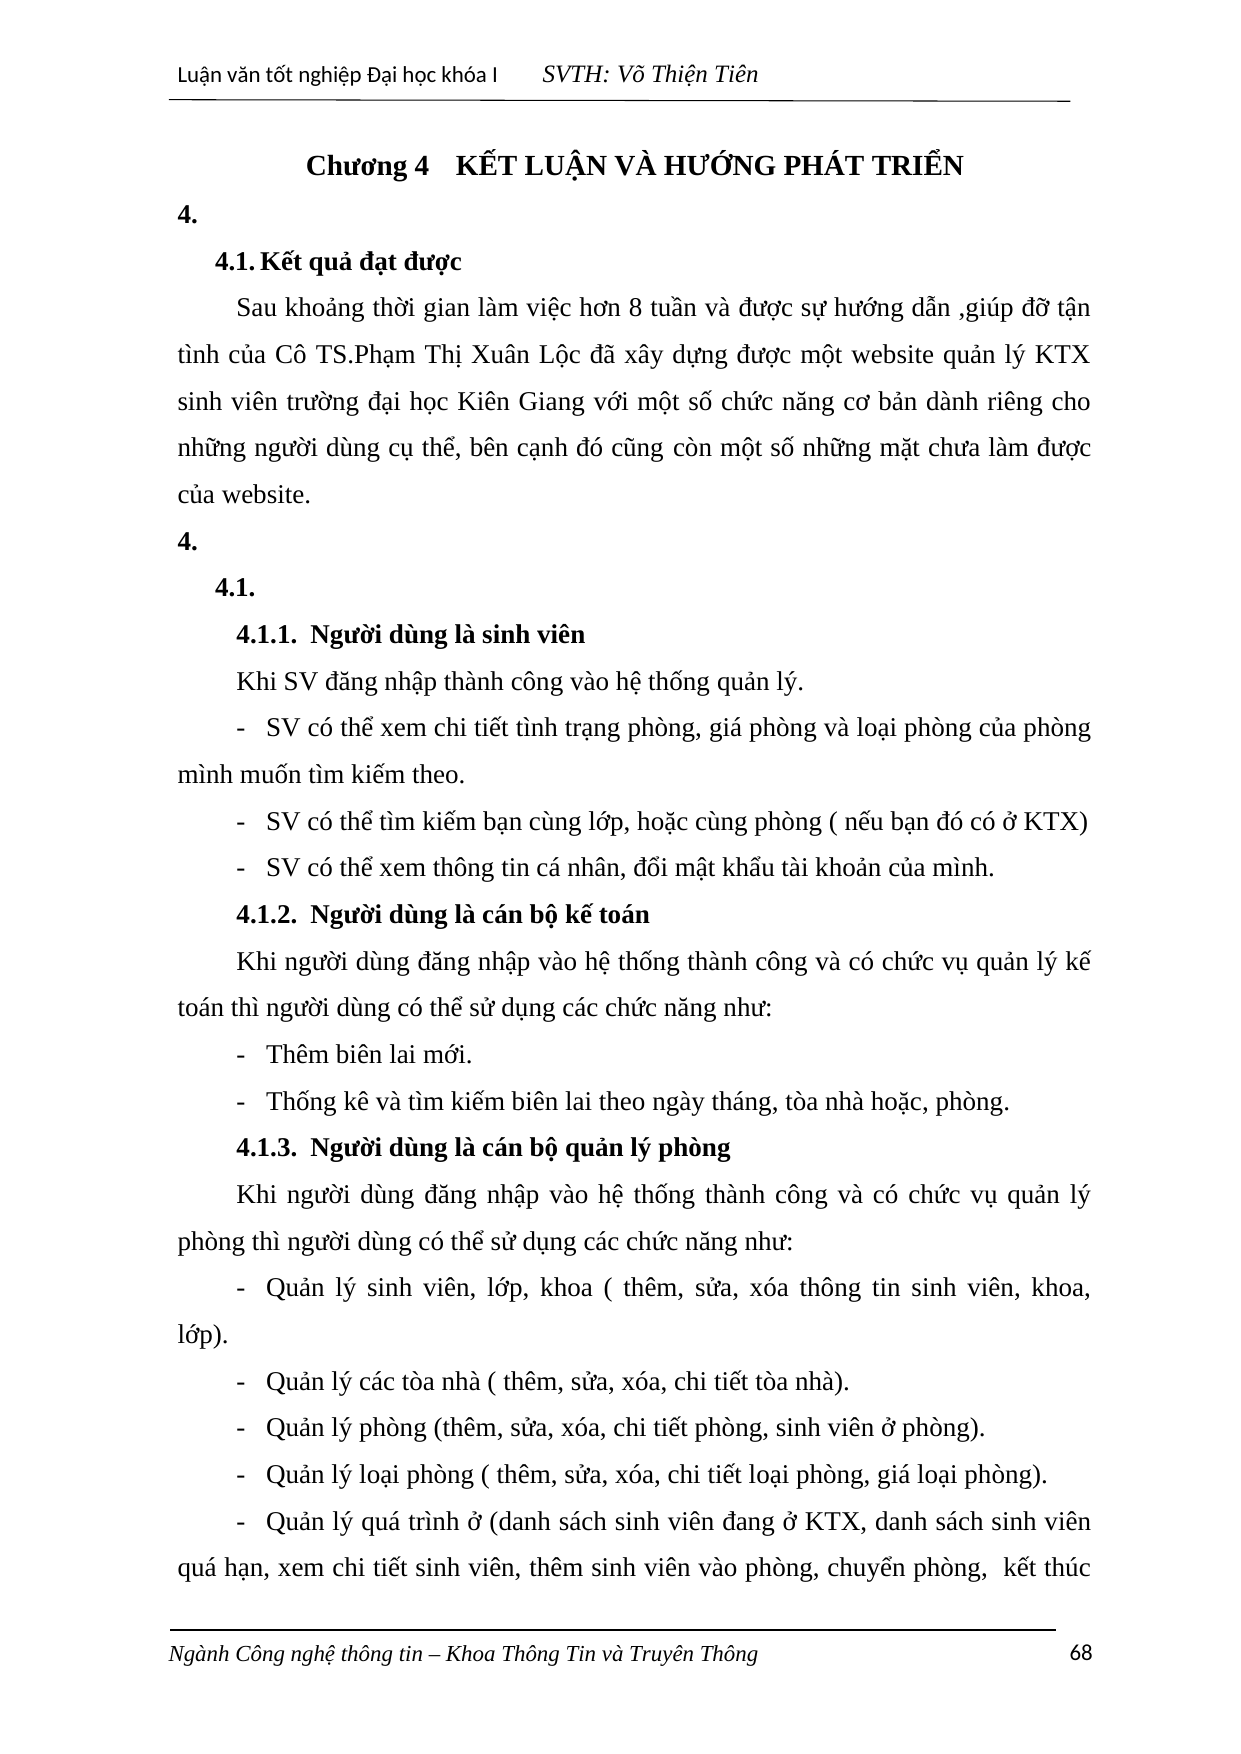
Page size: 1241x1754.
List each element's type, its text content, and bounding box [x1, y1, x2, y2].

text Khi người dùng đăng nhập vào hệ thống thành công và có chức vụ quản lý kế toán thì người dùng có thể sử dụng các chức năng như: [177, 945, 1092, 1022]
text Thêm biên lai mới. [177, 1038, 1092, 1069]
text Sau khoảng thời gian làm việc hơn 8 tuần và được sự hướng dẫn ,giúp đỡ tận tình của Cô TS.Phạm Thị Xuân Lộc đã xây dựng được một website quản lý KTX sinh viên trường đại học Kiên Giang với một số chức năng cơ bản dành riêng cho những người dùng cụ thể, bên cạnh đó cũng còn một số những mặt chưa làm được của website. [177, 291, 1092, 509]
text Kết quả đạt được [215, 245, 1092, 276]
text Quản lý loại phòng ( thêm, sửa, xóa, chi tiết loại phòng, giá loại phòng). [177, 1458, 1092, 1489]
text KẾT LUẬN VÀ HƯỚNG PHÁT TRIỂN [177, 148, 1092, 181]
text SV có thể xem thông tin cá nhân, đổi mật khẩu tài khoản của mình. [177, 851, 1092, 882]
text Quản lý phòng (thêm, sửa, xóa, chi tiết phòng, sinh viên ở phòng). [177, 1411, 1092, 1442]
text SV có thể xem chi tiết tình trạng phòng, giá phòng và loại phòng của phòng mình muốn tìm kiếm theo. [177, 711, 1092, 789]
list Người dùng là cán bộ kế toán [236, 898, 1092, 929]
text Thống kê và tìm kiếm biên lai theo ngày tháng, tòa nhà hoặc, phòng. [177, 1085, 1092, 1116]
text SV có thể tìm kiếm bạn cùng lớp, hoặc cùng phòng ( nếu bạn đó có ở KTX) [177, 805, 1092, 836]
text Khi người dùng đăng nhập vào hệ thống thành công và có chức vụ quản lý phòng thì người dùng có thể sử dụng các chức năng như: [177, 1178, 1092, 1256]
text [177, 1505, 1092, 1582]
text Quản lý các tòa nhà ( thêm, sửa, xóa, chi tiết tòa nhà). [177, 1365, 1092, 1396]
list Người dùng là cán bộ quản lý phòng [236, 1131, 1092, 1162]
list Người dùng là sinh viên [236, 618, 1092, 649]
text Quản lý sinh viên, lớp, khoa ( thêm, sửa, xóa thông tin sinh viên, khoa, lớp). [177, 1271, 1092, 1349]
text Khi SV đăng nhập thành công vào hệ thống quản lý. [177, 665, 1092, 696]
